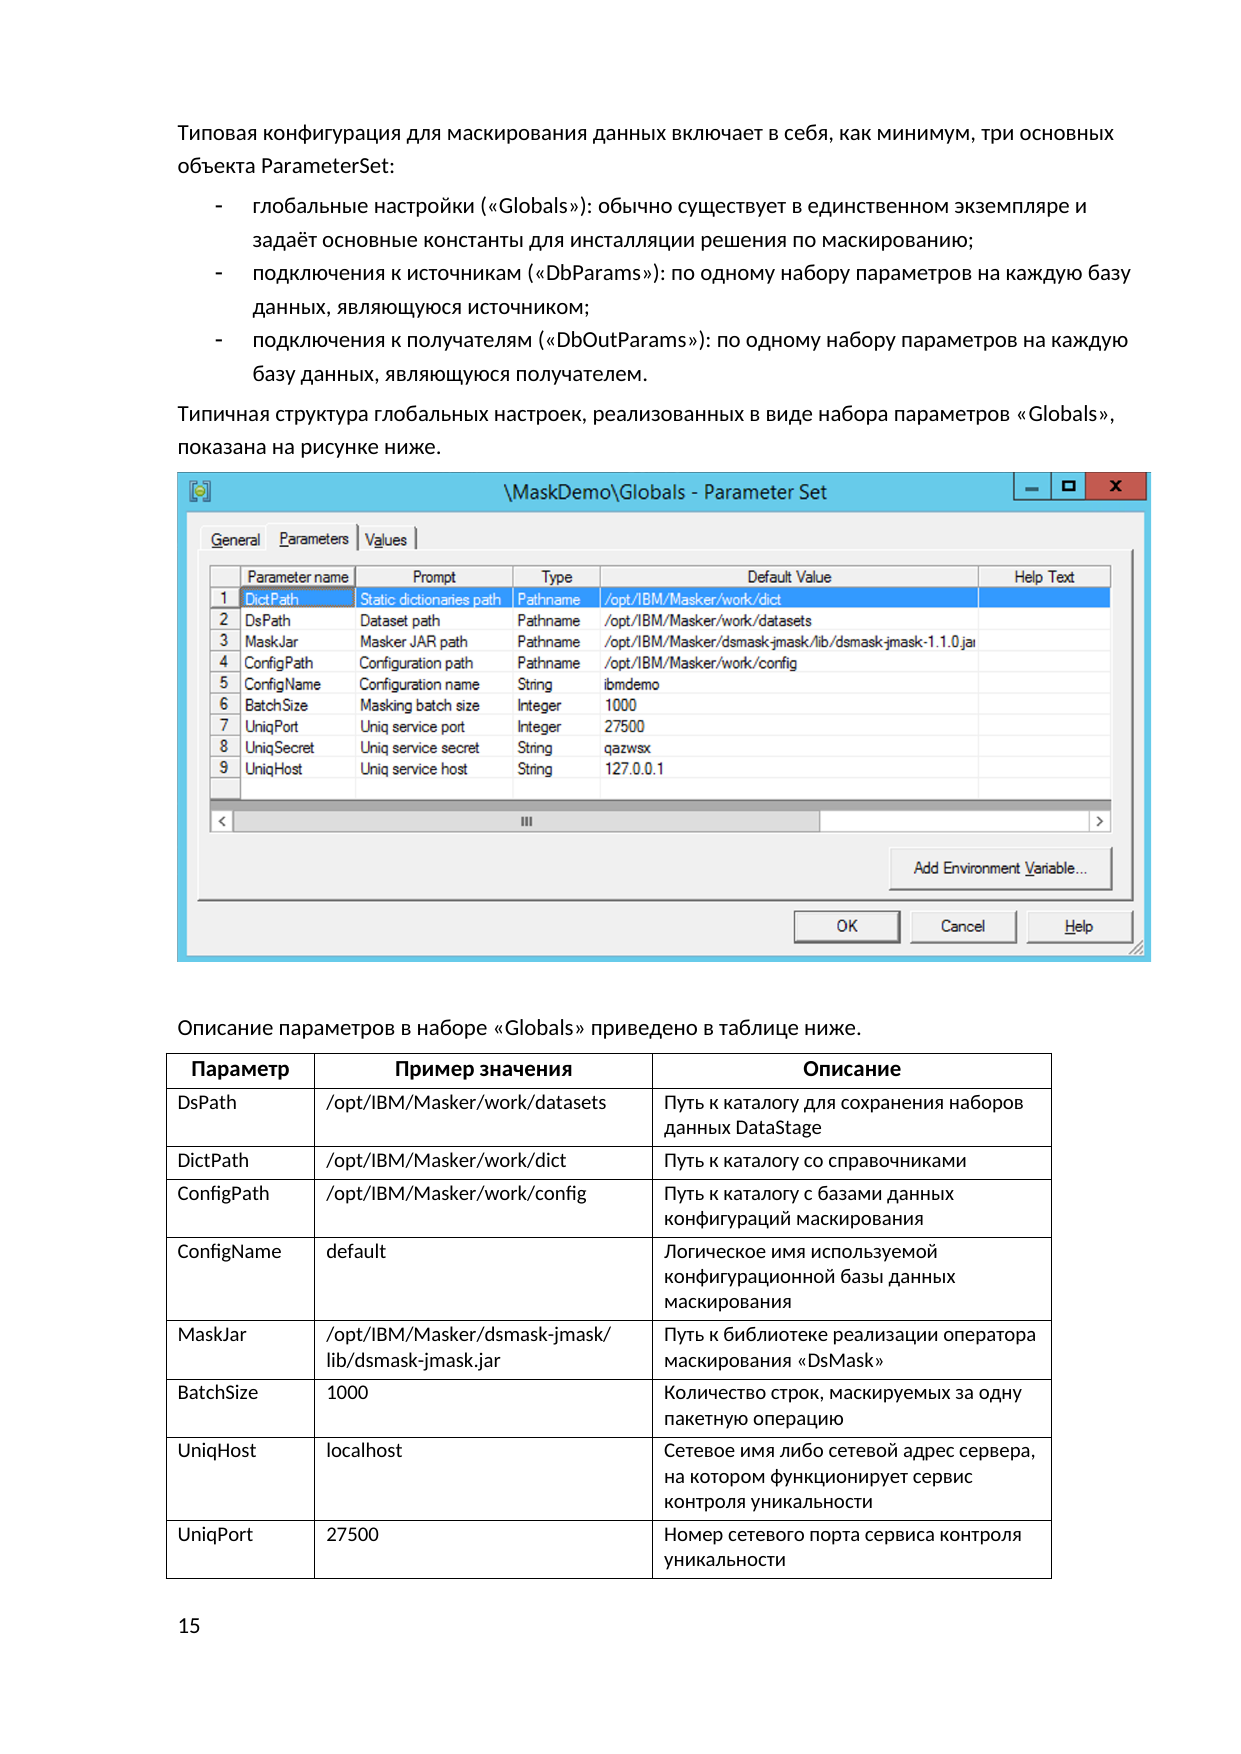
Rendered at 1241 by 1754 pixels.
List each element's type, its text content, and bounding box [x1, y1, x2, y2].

table_cell MaskJar [167, 1321, 314, 1378]
table_cell UniqPort [167, 1521, 314, 1578]
table_cell localhost [315, 1438, 652, 1520]
table_cell ConfigPath [167, 1180, 314, 1237]
text Типичная структура глобальных настроек, реализованных в виде набора параметров «Globals», показана на рисунке ниже. [177, 399, 1152, 461]
table_cell default [315, 1238, 652, 1320]
table_cell /opt/IBM/Masker/work/datasets [315, 1089, 652, 1146]
table_cell /opt/IBM/Masker/work/dict [315, 1147, 652, 1179]
table_cell UniqHost [167, 1438, 314, 1520]
list глобальные настройки («Globals»): обычно существует в единственном экземпляре и задаёт основные константы для инсталляции решения по маскированию; [215, 191, 1152, 253]
text Типовая конфигурация для маскирования данных включает в себя, как минимум, три основных объекта ParameterSet: [177, 118, 1152, 180]
text Описание параметров в наборе «Globals» приведено в таблице ниже. [177, 1013, 1152, 1041]
table_cell Путь к каталогу для сохранения наборов данных DataStage [653, 1089, 1051, 1146]
table_header Параметр [167, 1054, 314, 1088]
table_cell Номер сетевого порта сервиса контроля уникальности [653, 1521, 1051, 1578]
table_header Описание [653, 1054, 1051, 1088]
table_cell Логическое имя используемой конфигурационной базы данных маскирования [653, 1238, 1051, 1320]
list подключения к источникам («DbParams»): по одному набору параметров на каждую базу данных, являющуюся источником; [215, 258, 1152, 320]
list подключения к получателям («DbOutParams»): по одному набору параметров на каждую базу данных, являющуюся получателем. [215, 326, 1152, 387]
table_cell 1000 [315, 1380, 652, 1437]
table_header Пример значения [315, 1054, 652, 1088]
table_cell Путь к библиотеке реализации оператора маскирования «DsMask» [653, 1321, 1051, 1378]
table_cell DsPath [167, 1089, 314, 1146]
table_cell ConfigName [167, 1238, 314, 1320]
table_cell Сетевое имя либо сетевой адрес сервера, на котором функционирует сервис контроля уникальности [653, 1438, 1051, 1520]
table_cell 27500 [315, 1521, 652, 1578]
table_cell BatchSize [167, 1380, 314, 1437]
table_cell Путь к каталогу с базами данных конфигураций маскирования [653, 1180, 1051, 1237]
picture [177, 472, 1152, 962]
table_cell /opt/IBM/Masker/dsmask-jmask/lib/dsmask-jmask.jar [315, 1321, 652, 1378]
table_cell Путь к каталогу со справочниками [653, 1147, 1051, 1179]
table_cell Количество строк, маскируемых за одну пакетную операцию [653, 1380, 1051, 1437]
table_cell DictPath [167, 1147, 314, 1179]
table_cell /opt/IBM/Masker/work/config [315, 1180, 652, 1237]
